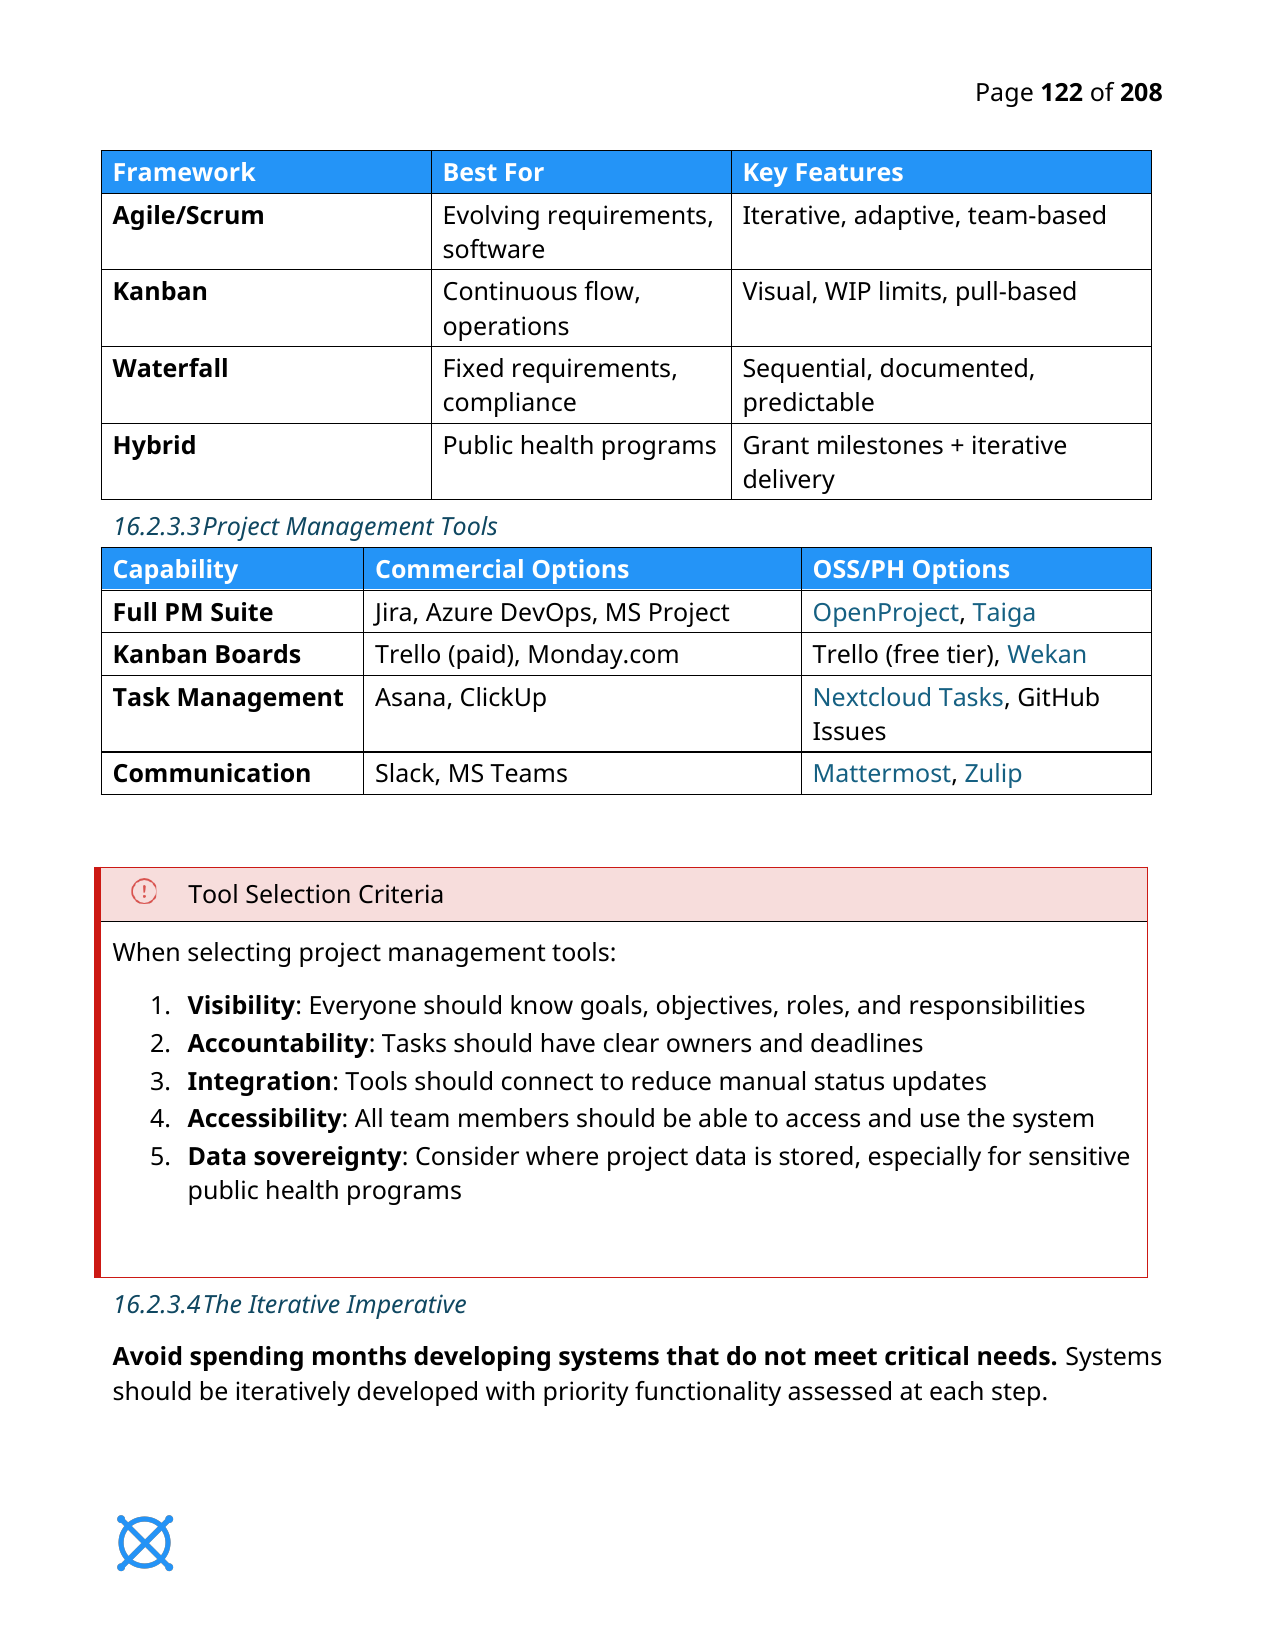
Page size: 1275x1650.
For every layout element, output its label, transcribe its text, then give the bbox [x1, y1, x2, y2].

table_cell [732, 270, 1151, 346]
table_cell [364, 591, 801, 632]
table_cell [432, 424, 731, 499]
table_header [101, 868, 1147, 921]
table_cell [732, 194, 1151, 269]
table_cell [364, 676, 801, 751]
text Avoid spending months developing systems that do not meet critical needs. Systems should be iteratively developed with priority functionality assessed at each step. [112, 1339, 1162, 1407]
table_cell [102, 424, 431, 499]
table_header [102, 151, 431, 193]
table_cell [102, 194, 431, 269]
subtitle The Iterative Imperative [112, 1286, 1162, 1320]
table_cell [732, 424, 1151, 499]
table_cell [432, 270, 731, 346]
picture [112, 1511, 177, 1575]
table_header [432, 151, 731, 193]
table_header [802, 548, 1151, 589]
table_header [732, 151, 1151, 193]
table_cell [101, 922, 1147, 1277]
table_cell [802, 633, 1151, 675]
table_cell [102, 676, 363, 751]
picture [131, 878, 157, 904]
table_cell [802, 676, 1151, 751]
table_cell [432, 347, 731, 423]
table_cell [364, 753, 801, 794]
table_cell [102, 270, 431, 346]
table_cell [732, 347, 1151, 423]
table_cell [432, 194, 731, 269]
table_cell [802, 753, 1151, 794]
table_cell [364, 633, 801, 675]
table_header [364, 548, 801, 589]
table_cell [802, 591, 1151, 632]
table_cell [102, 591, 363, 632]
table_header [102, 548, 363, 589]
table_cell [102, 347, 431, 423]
subtitle Project Management Tools [112, 509, 1162, 543]
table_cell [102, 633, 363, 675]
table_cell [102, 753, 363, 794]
